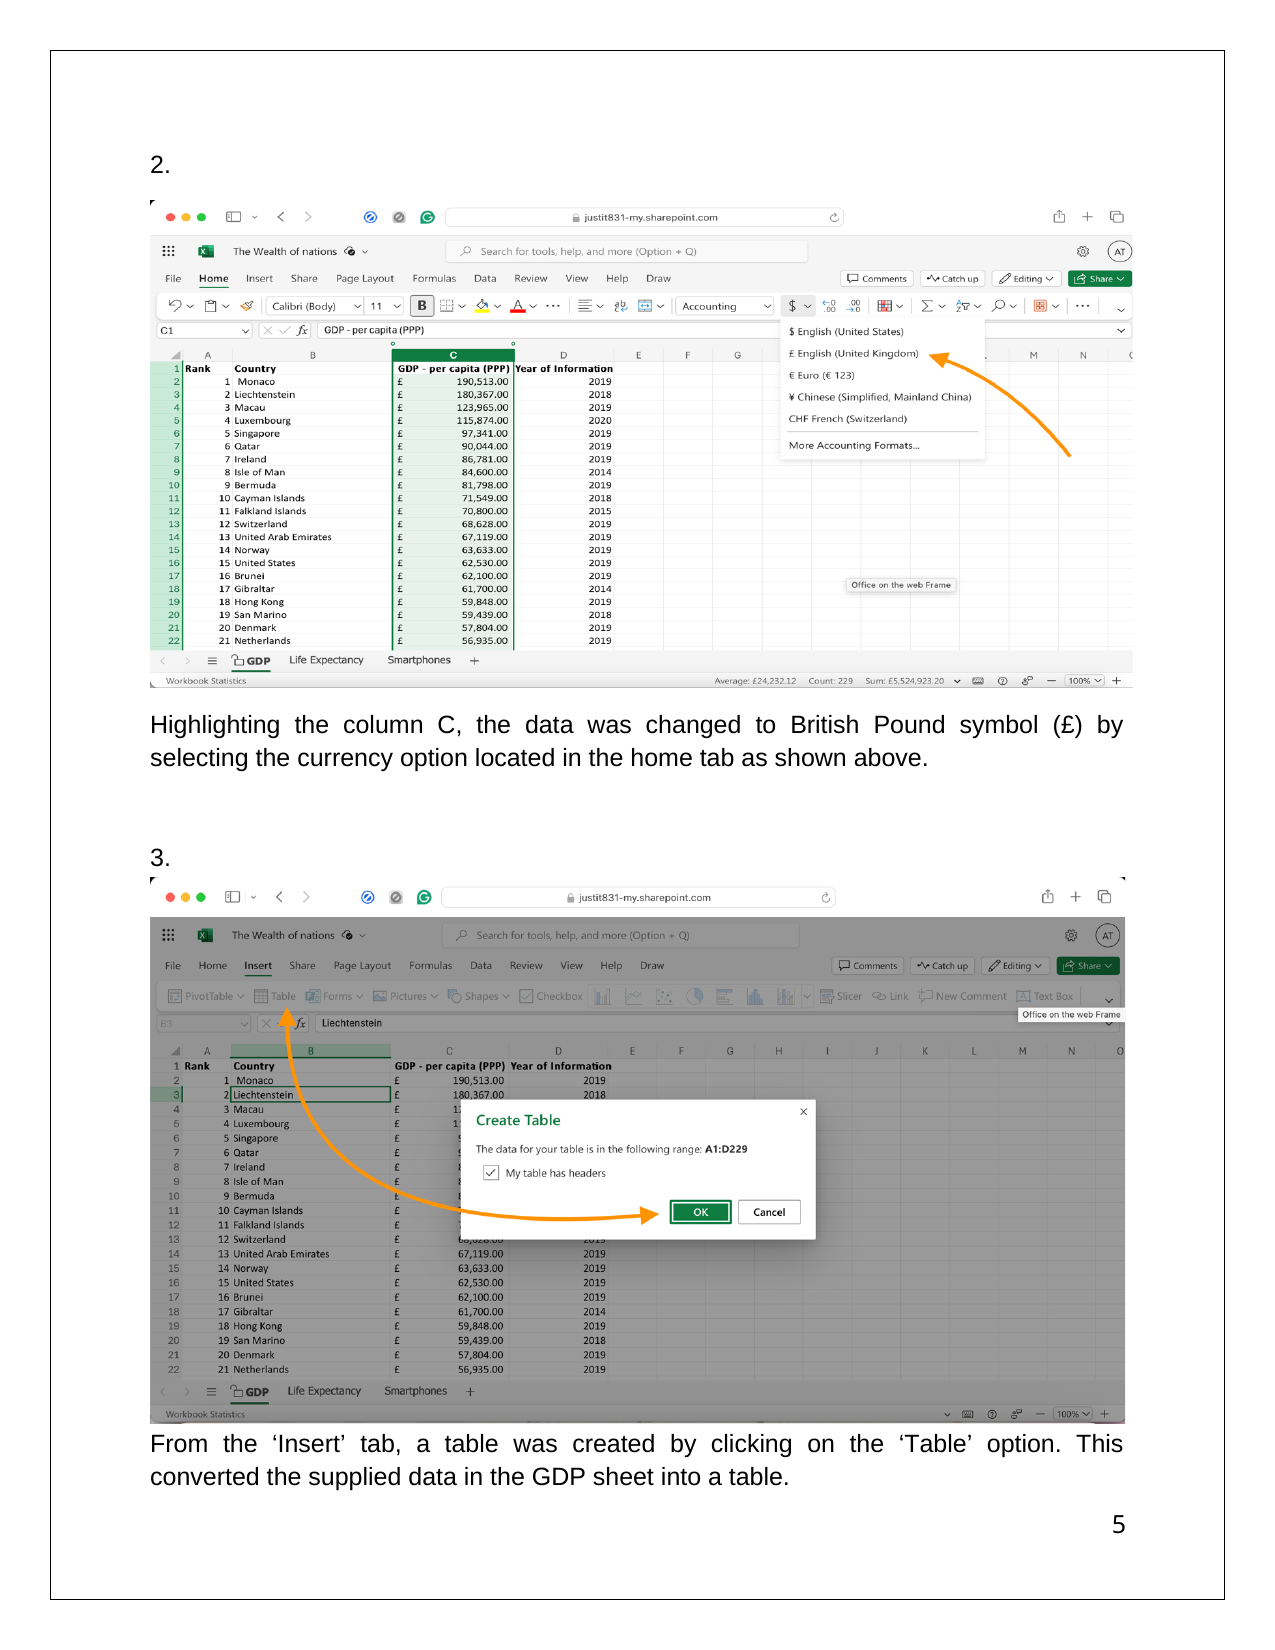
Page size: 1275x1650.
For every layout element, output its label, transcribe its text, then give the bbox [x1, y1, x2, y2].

text 3.From the ‘Insert’ tab, a table was created by clicking on the ‘Table’ option. This converted the supplied data in the GDP sheet into a table. [150, 843, 1125, 877]
picture [150, 877, 1125, 1424]
text 2. [150, 150, 1125, 179]
text Highlighting the column C, the data was changed to British Pound symbol (£) by selecting the currency option located in the home tab as shown above. [150, 710, 1125, 772]
text 3.From the ‘Insert’ tab, a table was created by clicking on the ‘Table’ option. This converted the supplied data in the GDP sheet into a table. [150, 1424, 1125, 1491]
picture [150, 200, 1133, 688]
